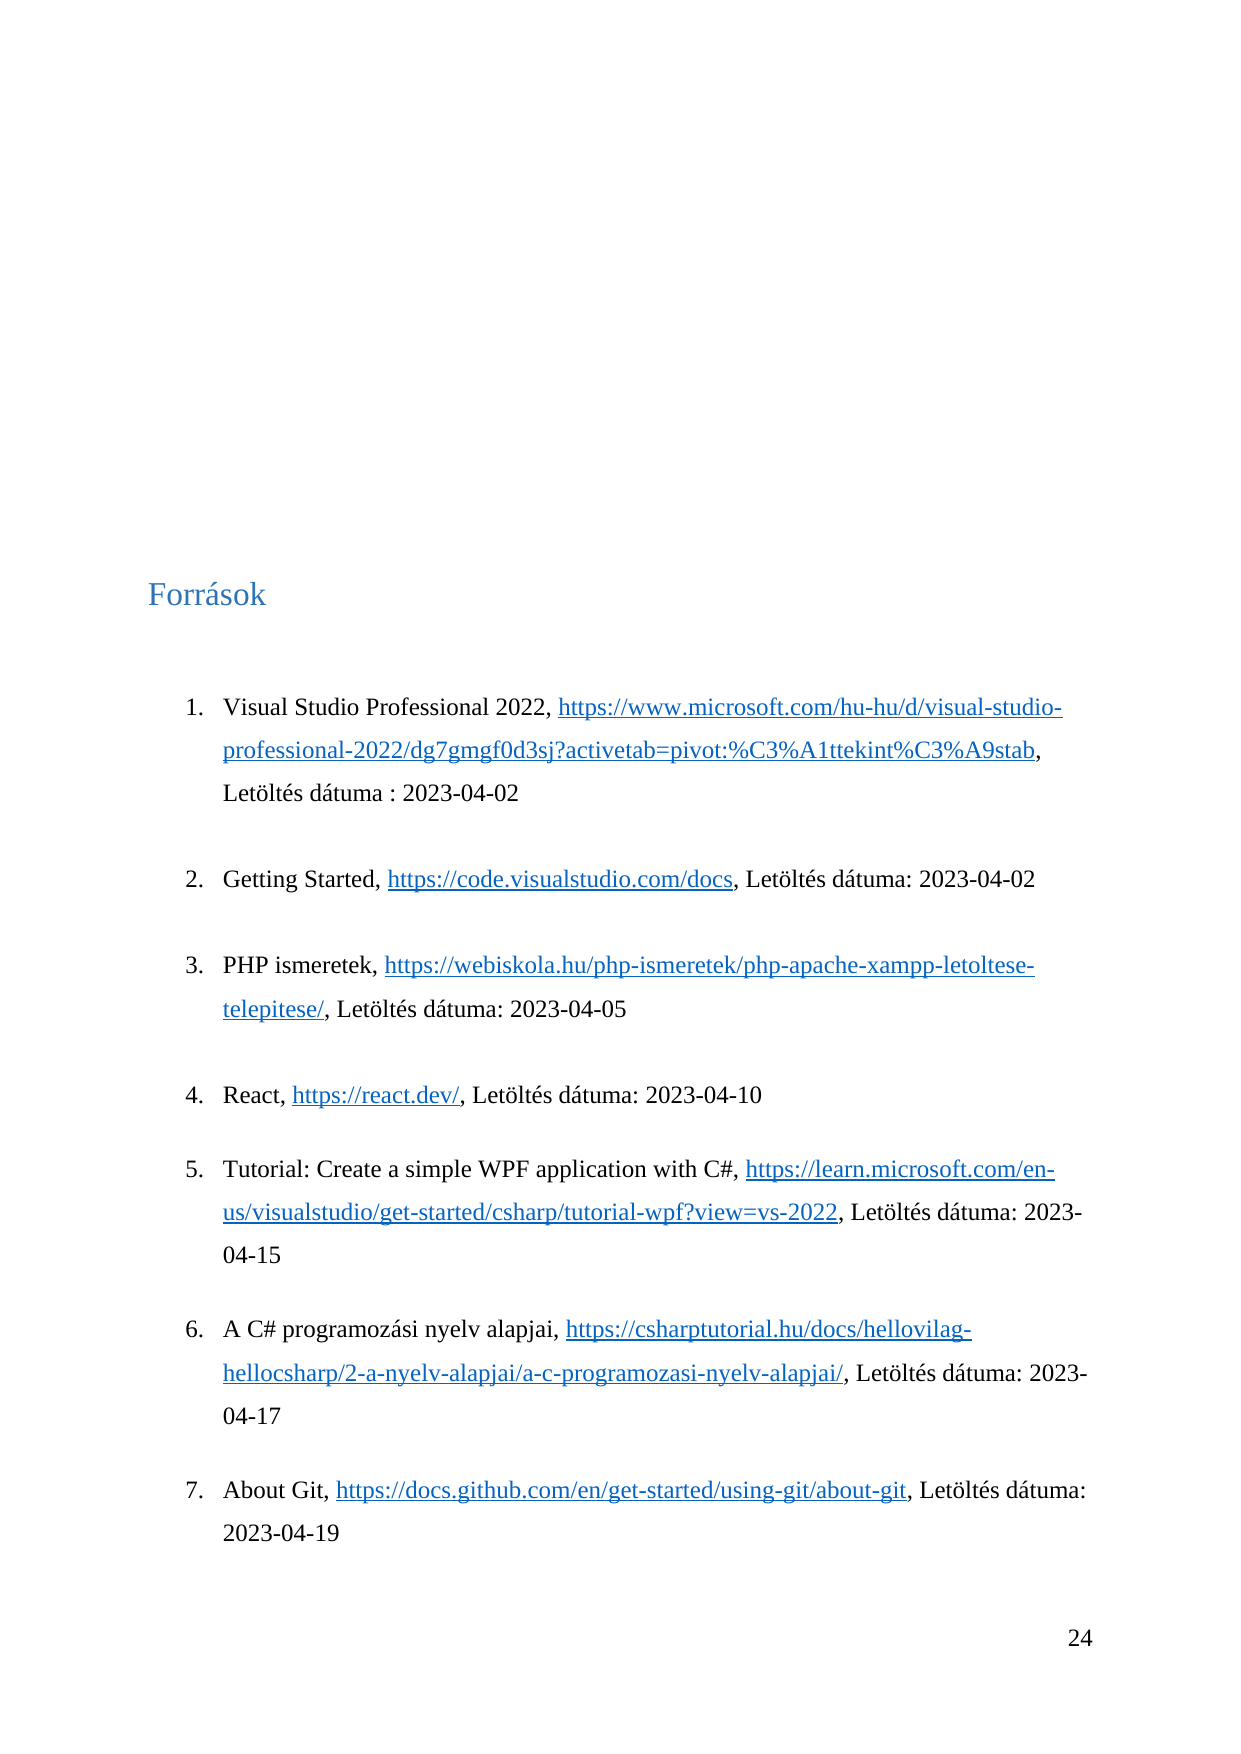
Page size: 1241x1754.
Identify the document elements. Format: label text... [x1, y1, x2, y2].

list Getting Started, https://code.visualstudio.com/docs, Letöltés dátuma: 2023-04-02 [185, 864, 1093, 893]
list React, https://react.dev/, Letöltés dátuma: 2023-04-10 [185, 1080, 1093, 1109]
subtitle Források [148, 574, 1093, 613]
list About Git, https://docs.github.com/en/get-started/using-git/about-git, Letöltés dátuma: 2023-04-19 [185, 1475, 1093, 1547]
list PHP ismeretek, https://webiskola.hu/php-ismeretek/php-apache-xampp-letoltese-telepitese/, Letöltés dátuma: 2023-04-05 [185, 951, 1093, 1022]
list Tutorial: Create a simple WPF application with C#, https://learn.microsoft.com/en-us/visualstudio/get-started/csharp/tutorial-wpf?view=vs-2022, Letöltés dátuma: 2023-04-15 [185, 1154, 1093, 1269]
list A C# programozási nyelv alapjai, https://csharptutorial.hu/docs/hellovilag-hellocsharp/2-a-nyelv-alapjai/a-c-programozasi-nyelv-alapjai/, Letöltés dátuma: 2023-04-17 [185, 1314, 1093, 1429]
list Visual Studio Professional 2022, https://www.microsoft.com/hu-hu/d/visual-studio-professional-2022/dg7gmgf0d3sj?activetab=pivot:%C3%A1ttekint%C3%A9stab, Letöltés dátuma : 2023-04-02 [185, 692, 1093, 807]
